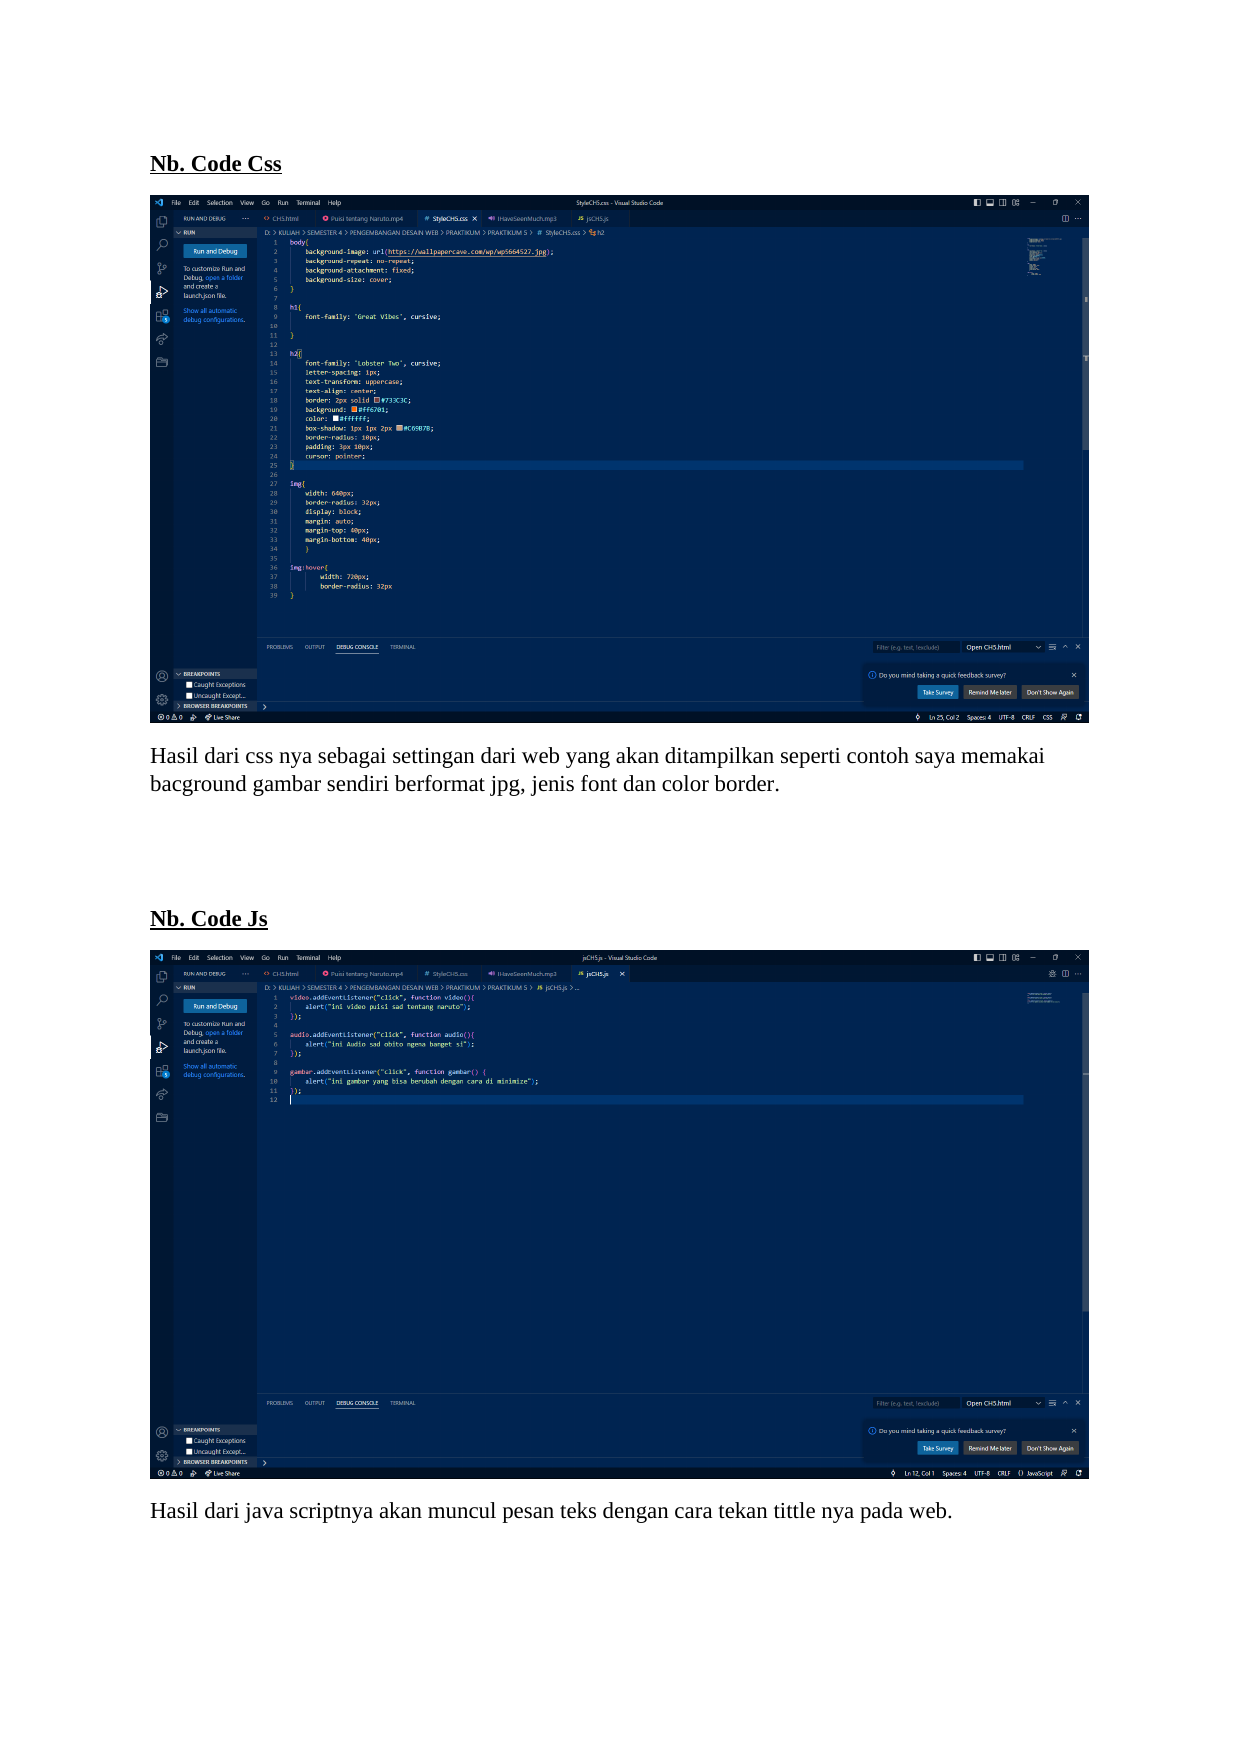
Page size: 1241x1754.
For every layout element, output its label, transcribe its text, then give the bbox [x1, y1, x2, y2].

picture [150, 950, 1089, 1479]
picture [150, 195, 1089, 723]
text Hasil dari java scriptnya akan muncul pesan teks dengan cara tekan tittle nya pada web. [150, 1497, 1090, 1524]
text Nb. Code Css [150, 150, 1090, 176]
text Hasil dari css nya sebagai settingan dari web yang akan ditampilkan seperti contoh saya memakai bacground gambar sendiri berformat jpg, jenis font dan color border. [150, 742, 1090, 797]
text Nb. Code Js [150, 906, 1090, 932]
